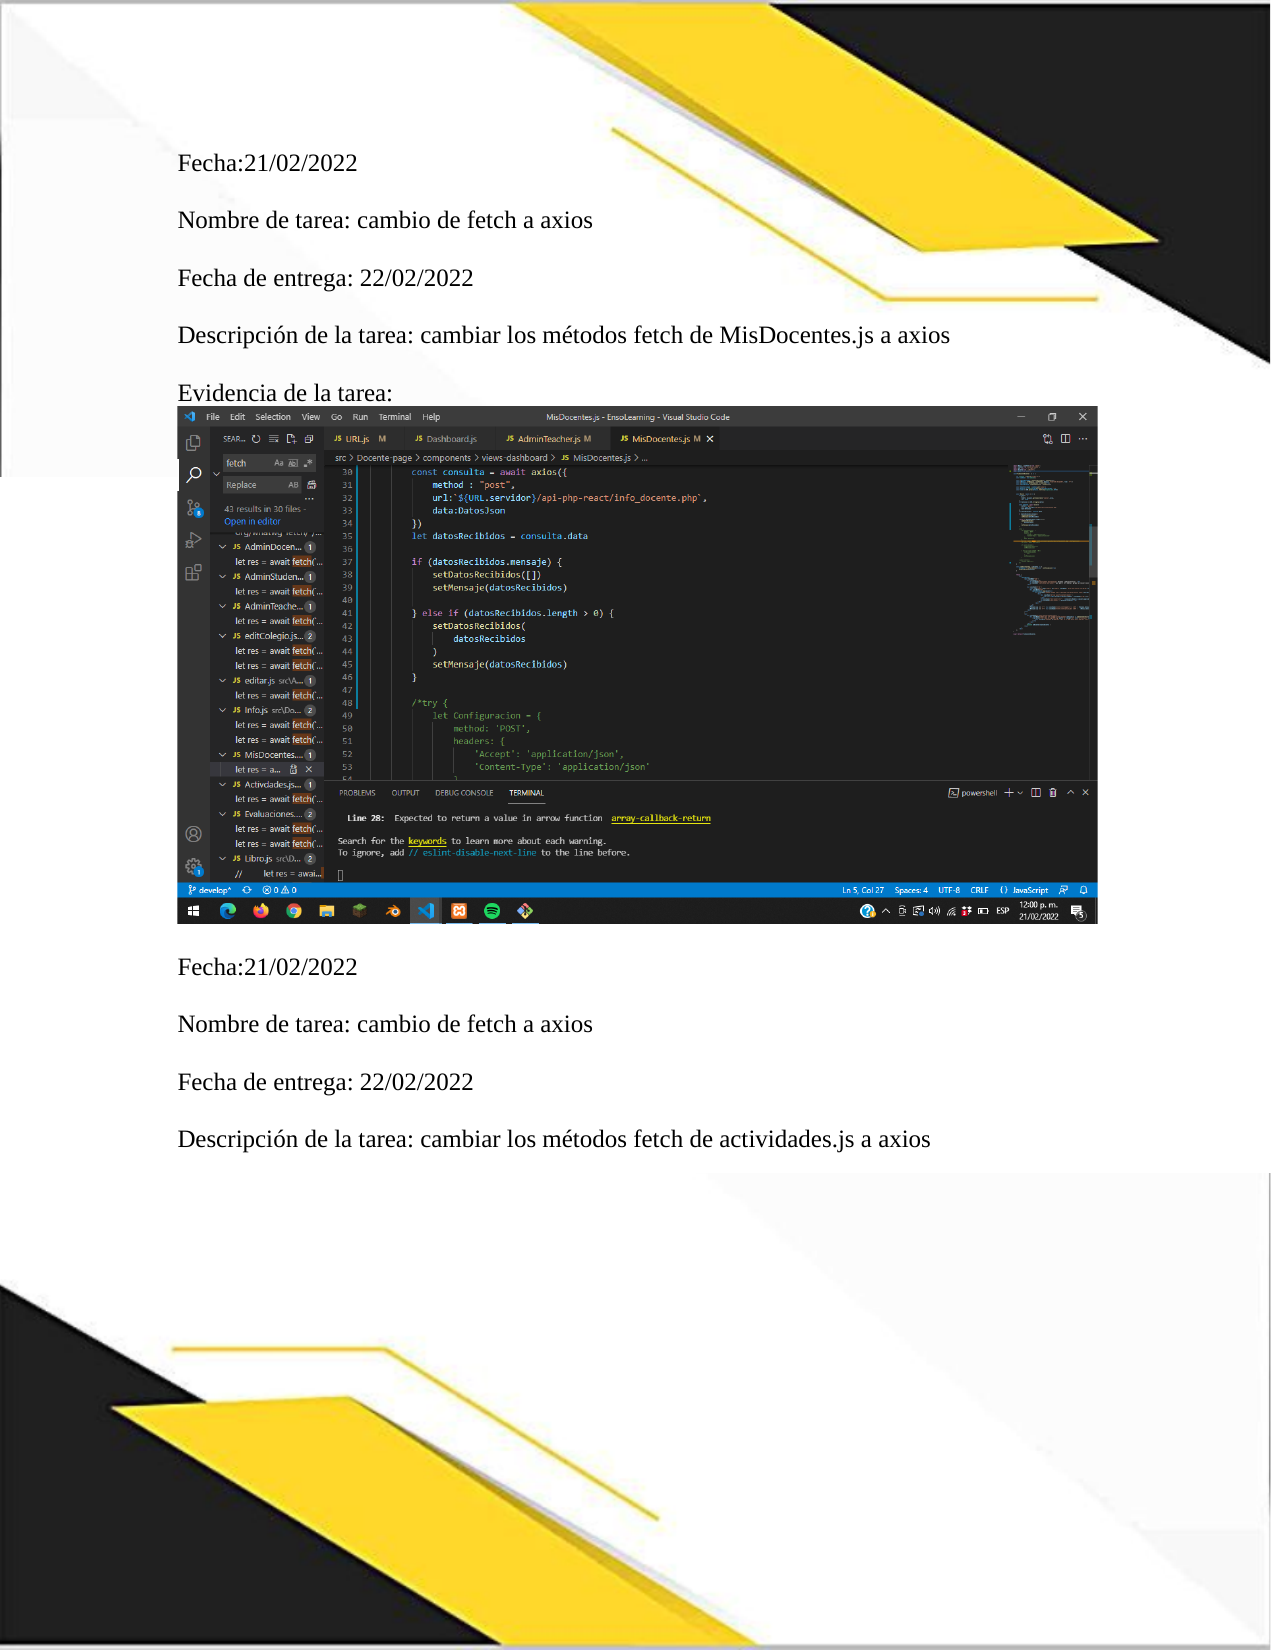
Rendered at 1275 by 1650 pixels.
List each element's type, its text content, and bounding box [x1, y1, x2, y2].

text Nombre de tarea: cambio de fetch a axios [177, 205, 1098, 234]
picture [0, 0, 1271, 924]
text Fecha:21/02/2022 [177, 952, 1098, 981]
text Fecha de entrega: 22/02/2022 [177, 1067, 1098, 1096]
text Descripción de la tarea: cambiar los métodos fetch de actividades.js a axios [177, 1124, 1098, 1153]
text Fecha de entrega: 22/02/2022 [177, 263, 1098, 291]
picture [0, 1173, 1271, 1650]
text Fecha:21/02/2022 [177, 148, 1098, 176]
text Evidencia de la tarea: [177, 378, 1098, 406]
text Descripción de la tarea: cambiar los métodos fetch de MisDocentes.js a axios [177, 320, 1098, 349]
text Nombre de tarea: cambio de fetch a axios [177, 1009, 1098, 1038]
